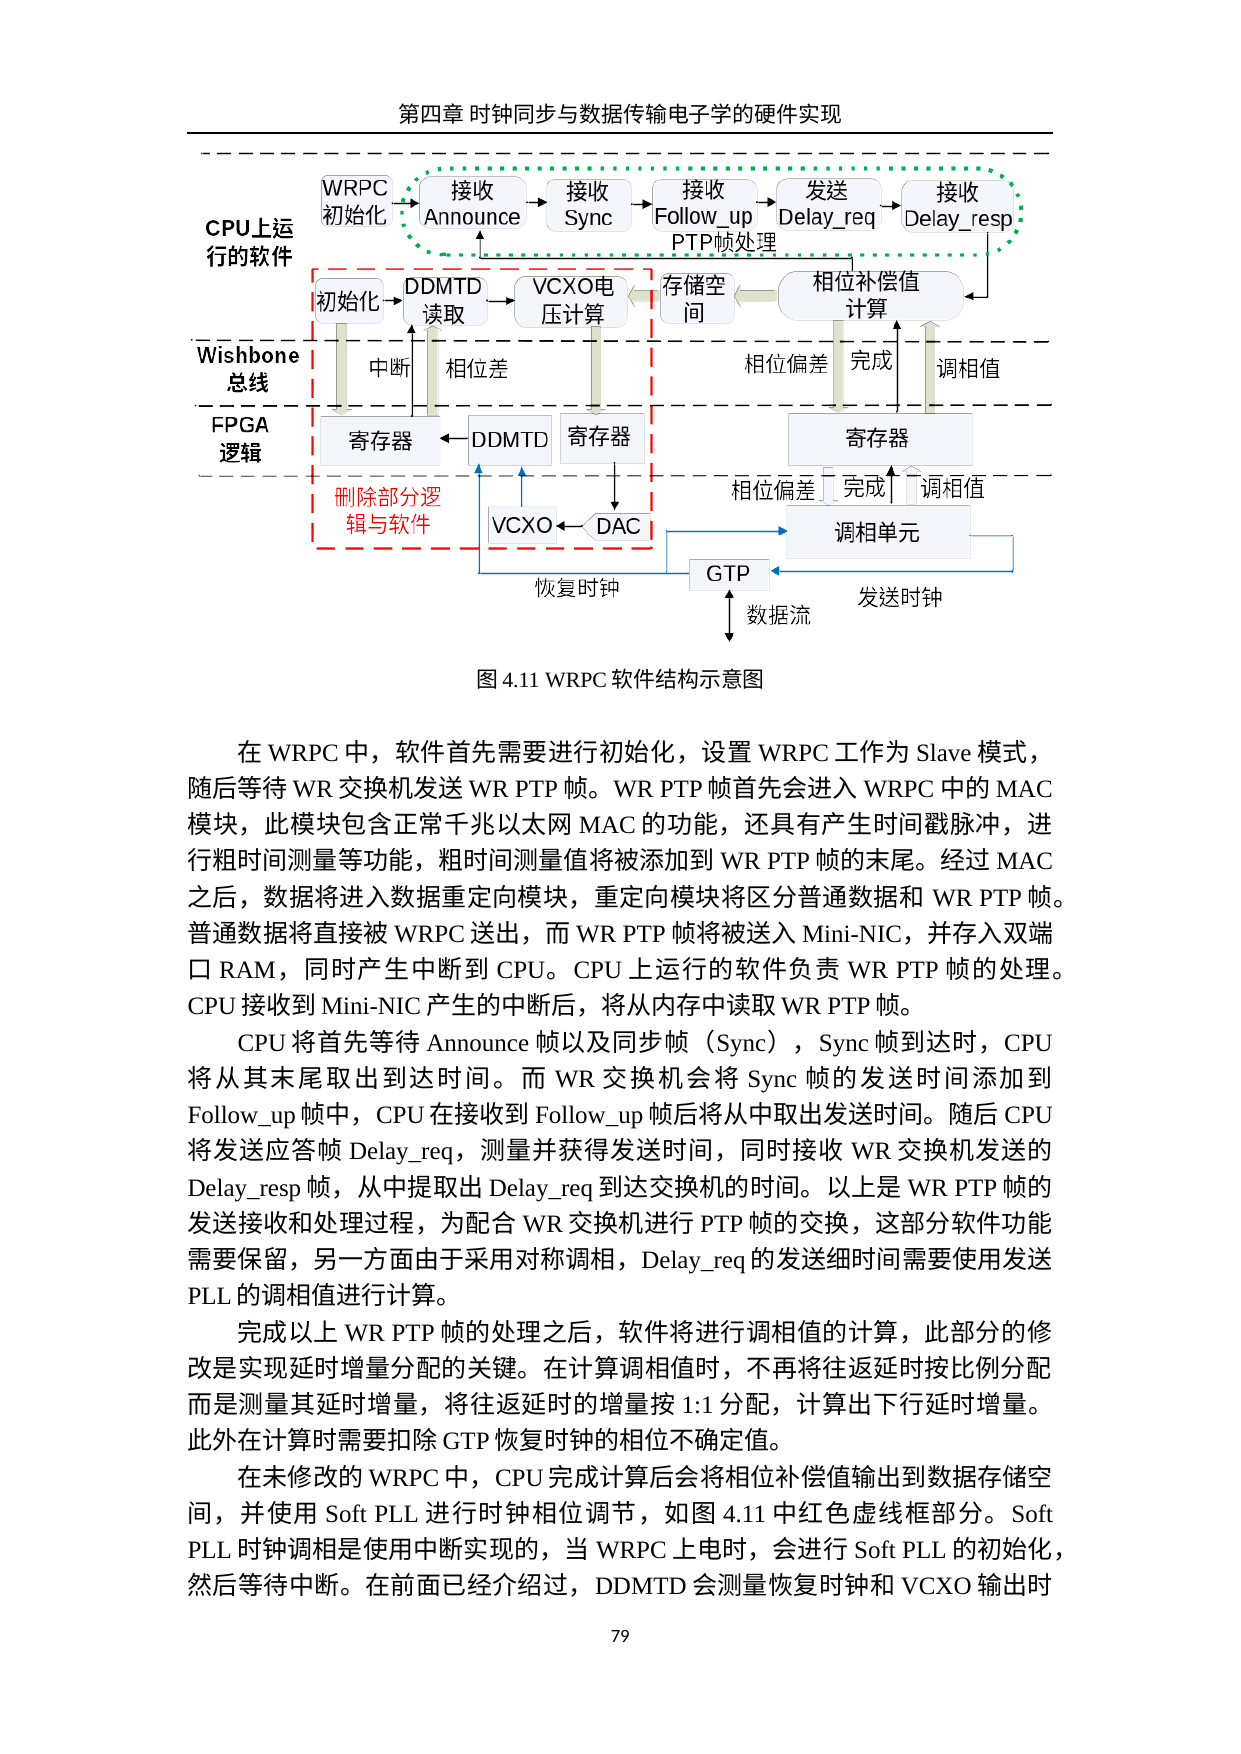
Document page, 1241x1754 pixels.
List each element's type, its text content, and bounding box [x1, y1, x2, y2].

text 在WRPC中，软件首先需要进行初始化，设置WRPC工作为Slave模式，随后等待WR交换机发送WR PTP帧。WR PTP帧首先会进入WRPC 中的MAC模块，此模块包含正常千兆以太网MAC的功能，还具有产生时间戳脉冲，进行粗时间测量等功能，粗时间测量值将被添加到WR PTP帧的末尾。经过MAC之后，数据将进入数据重定向模块，重定向模块将区分普通数据和WR PTP帧。普通数据将直接被WRPC送出，而WR PTP帧将被送入Mini-NIC，并存入双端口RAM，同时产生中断到CPU。CPU上运行的软件负责WR PTP帧的处理。CPU接收到Mini-NIC产生的中断后，将从内存中读取WR PTP帧。 [187, 732, 1053, 1022]
text 图4.11 WRPC软件结构示意图 [187, 659, 1053, 696]
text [187, 1457, 1053, 1602]
text CPU将首先等待Announce帧以及同步帧（Sync），Sync帧到达时，CPU将从其末尾取出到达时间。而WR交换机会将Sync帧的发送时间添加到 Follow_up帧中，CPU在接收到Follow_up帧后将从中取出发送时间。随后CPU将发送应答帧Delay_req，测量并获得发送时间，同时接收WR交换机发送的Delay_resp帧，从中提取出Delay_req到达交换机的时间。以上是WR PTP帧的发送接收和处理过程，为配合WR交换机进行PTP帧的交换，这部分软件功能需要保留，另一方面由于采用对称调相，Delay_req的发送细时间需要使用发送PLL的调相值进行计算。 [187, 1022, 1053, 1312]
text 完成以上WR PTP帧的处理之后，软件将进行调相值的计算，此部分的修改是实现延时增量分配的关键。在计算调相值时，不再将往返延时按比例分配，而是测量其延时增量，将往返延时的增量按1:1分配，计算出下行延时增量。此外在计算时需要扣除GTP恢复时钟的相位不确定值。 [187, 1312, 1053, 1457]
